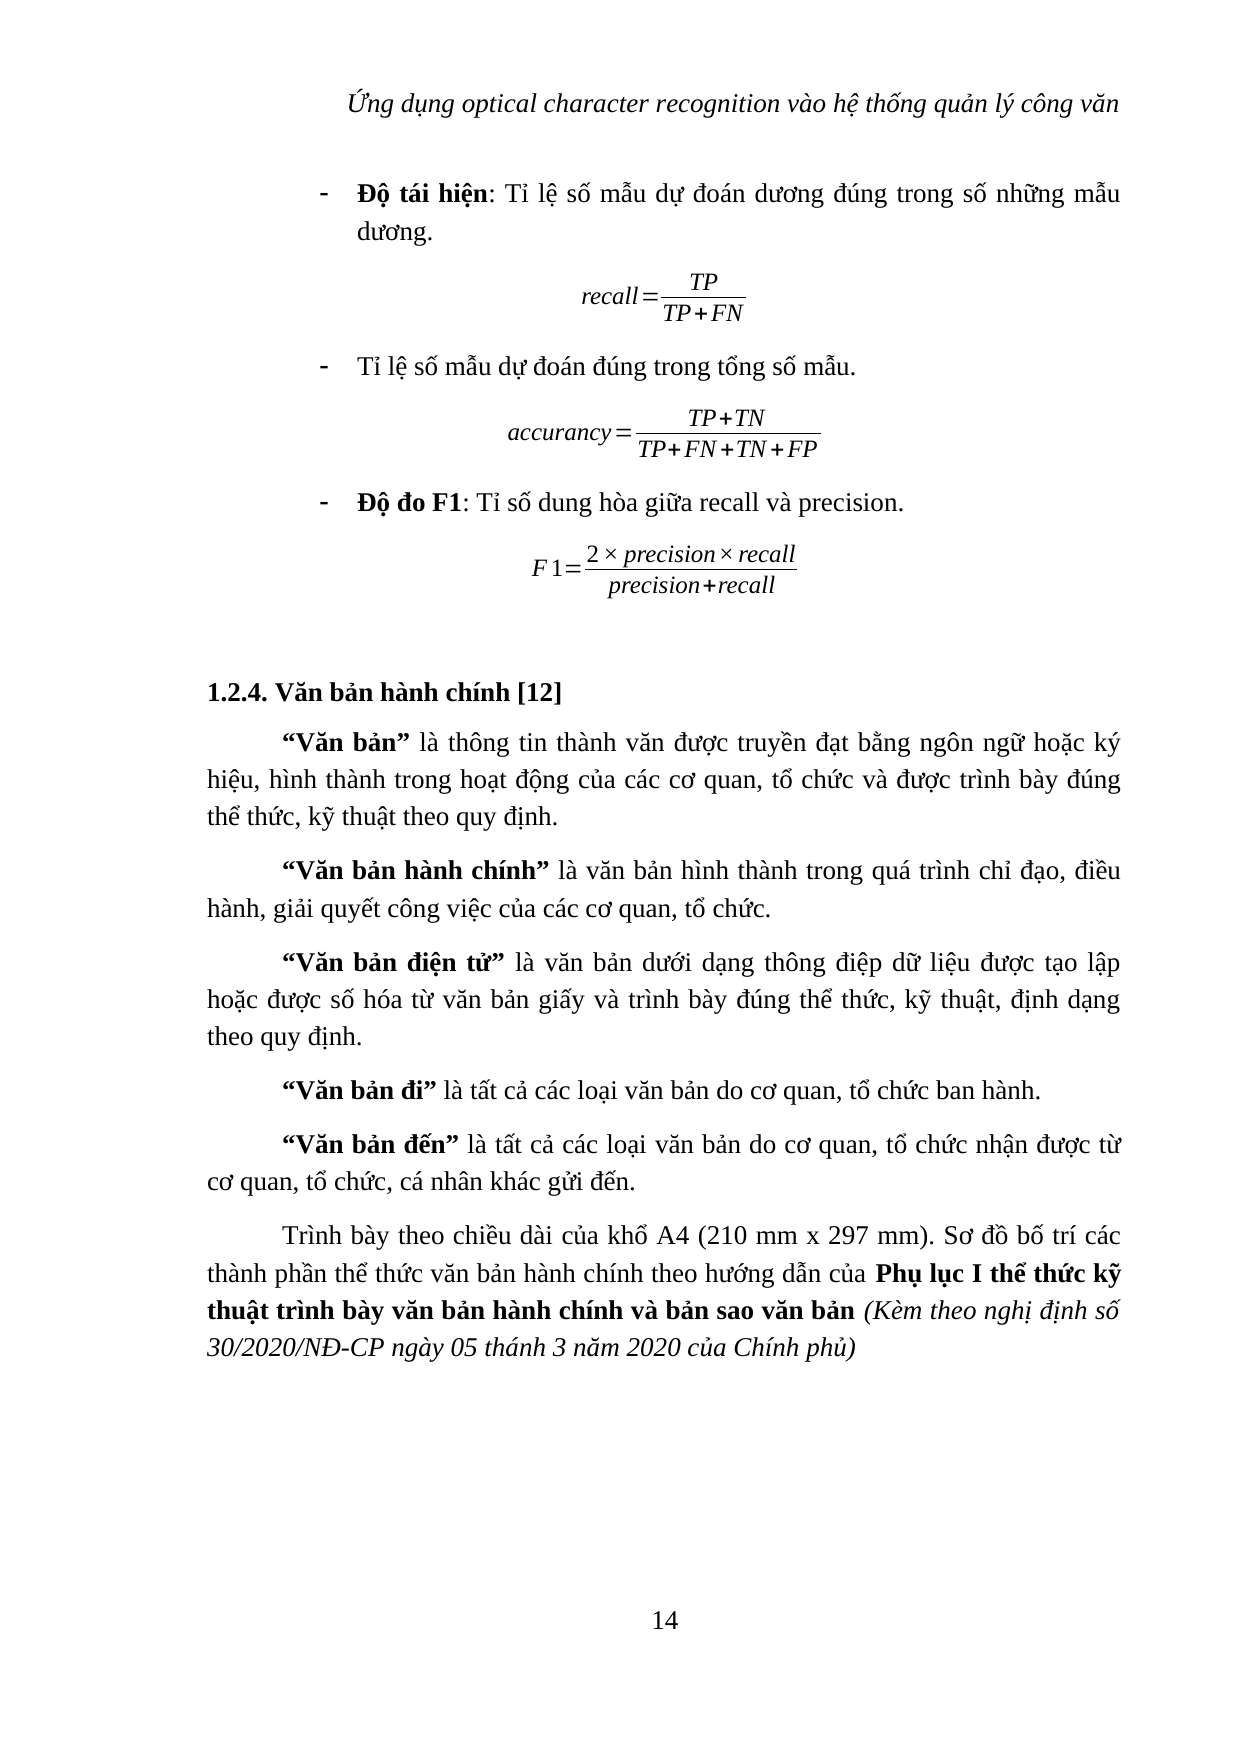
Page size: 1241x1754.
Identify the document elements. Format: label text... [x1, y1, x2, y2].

subtitle Văn bản hành chính [12] [207, 676, 1122, 707]
list Tỉ lệ số mẫu dự đoán đúng trong tổng số mẫu. [319, 350, 1122, 382]
text “Văn bản hành chính” là văn bản hình thành trong quá trình chỉ đạo, điều hành, giải quyết công việc của các cơ quan, tổ chức. [207, 854, 1122, 923]
text “Văn bản” là thông tin thành văn được truyền đạt bằng ngôn ngữ hoặc ký hiệu, hình thành trong hoạt động của các cơ quan, tổ chức và được trình bày đúng thể thức, kỹ thuật theo quy định. [207, 726, 1122, 832]
list Độ tái hiện: Tỉ lệ số mẫu dự đoán dương đúng trong số những mẫu dương. [319, 177, 1122, 246]
list Độ đo F1: Tỉ số dung hòa giữa recall và precision. [319, 486, 1122, 517]
text “Văn bản điện tử” là văn bản dưới dạng thông điệp dữ liệu được tạo lập hoặc được số hóa từ văn bản giấy và trình bày đúng thể thức, kỹ thuật, định dạng theo quy định. [207, 946, 1122, 1051]
text “Văn bản đi” là tất cả các loại văn bản do cơ quan, tổ chức ban hành. [207, 1074, 1122, 1105]
text “Văn bản đến” là tất cả các loại văn bản do cơ quan, tổ chức nhận được từ cơ quan, tổ chức, cá nhân khác gửi đến. [207, 1128, 1122, 1197]
text Trình bày theo chiều dài của khổ A4 (210 mm x 297 mm). Sơ đồ bố trí các thành phần thể thức văn bản hành chính theo hướng dẫn của Phụ lục I thể thức kỹ thuật trình bày văn bản hành chính và bản sao văn bản (Kèm theo nghị định số 30/2020/NĐ-CP ngày 05 thánh 3 năm 2020 của Chính phủ) [207, 1219, 1122, 1362]
